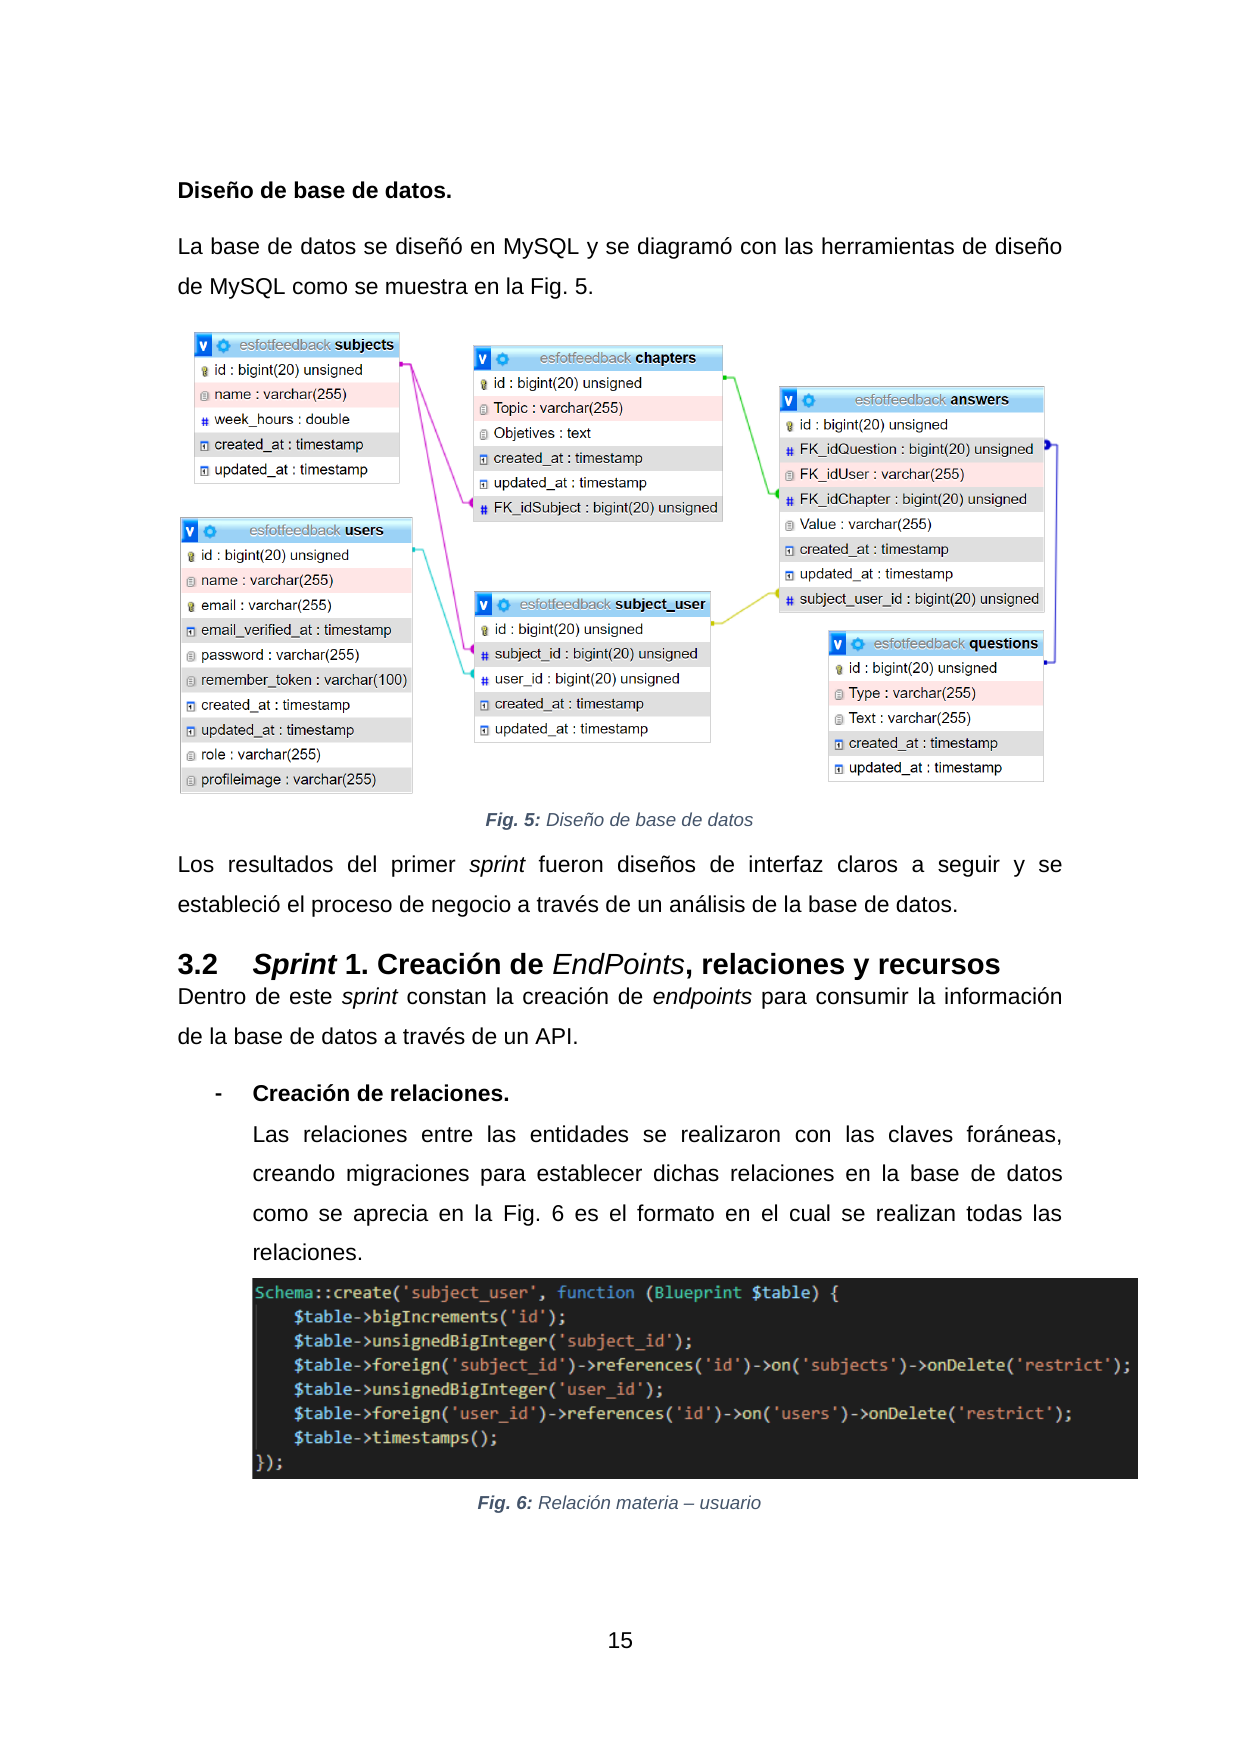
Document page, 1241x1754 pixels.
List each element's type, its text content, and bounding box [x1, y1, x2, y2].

list Las relaciones entre las entidades se realizaron con las claves foráneas, creando migraciones para establecer dichas relaciones en la base de datos como se aprecia en la Fig. 6 es el formato en el cual se realizan todas las relaciones. [252, 1121, 1063, 1266]
list Creación de relaciones. [215, 1079, 1063, 1107]
text Los resultados del primer sprint fueron diseños de interfaz claros a seguir y se estableció el proceso de negocio a través de un análisis de la base de datos. [177, 851, 1063, 917]
text Dentro de este sprint constan la creación de endpoints para consumir la información de la base de datos a través de un API. [177, 983, 1063, 1049]
text Diseño de base de datos. [177, 177, 1063, 203]
picture [252, 1278, 1138, 1479]
text Fig. 6: Relación materia – usuario [177, 1492, 1063, 1513]
text Fig. 5: Diseño de base de datos [177, 809, 1063, 831]
picture [177, 328, 1063, 796]
text La base de datos se diseñó en MySQL y se diagramó con las herramientas de diseño de MySQL como se muestra en la Fig. 5. [177, 233, 1063, 299]
subtitle Sprint 1. Creación de EndPoints, relaciones y recursos [177, 947, 1063, 981]
